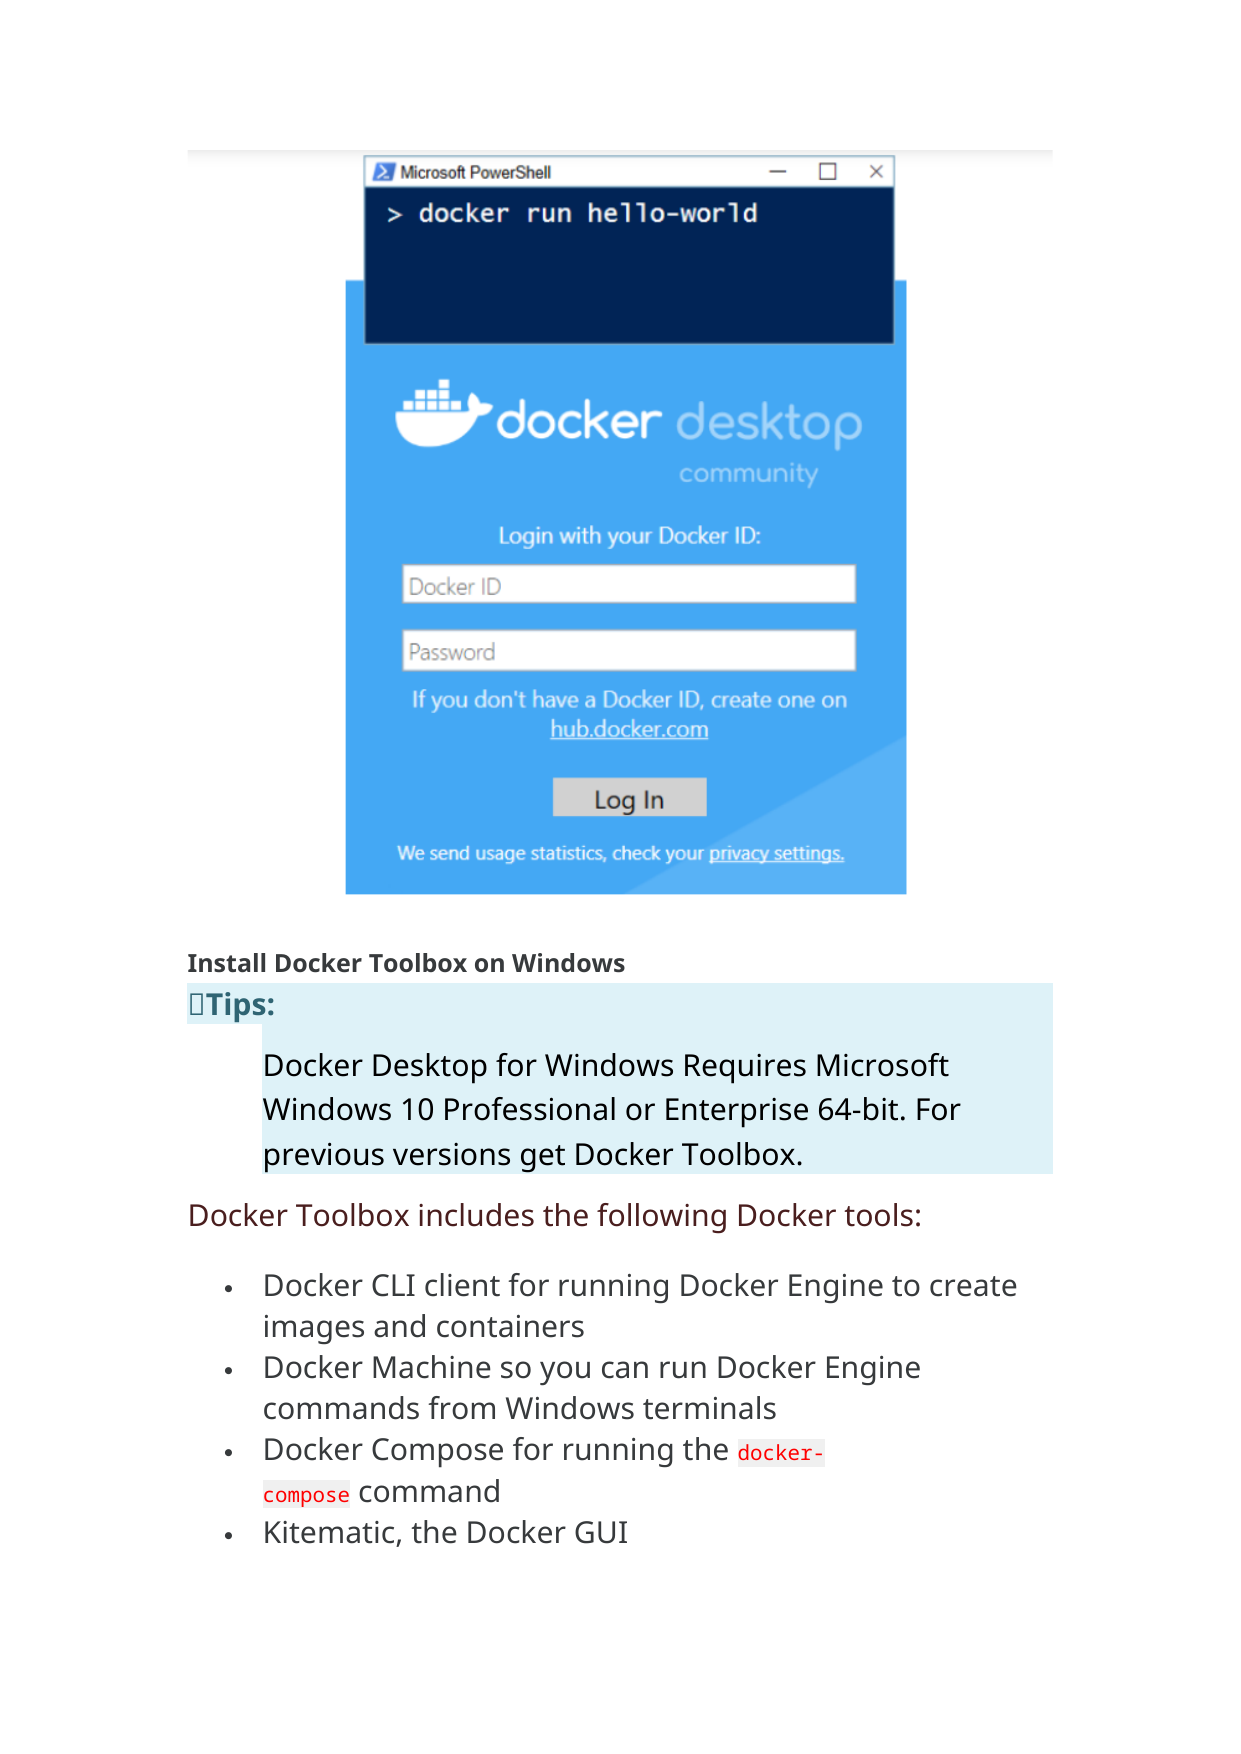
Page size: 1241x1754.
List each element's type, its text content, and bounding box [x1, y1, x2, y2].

subtitle Install Docker Toolbox on Windows [187, 946, 1053, 980]
list Docker Compose for running the docker-compose command [225, 1428, 1053, 1511]
text Docker Toolbox includes the following Docker tools: [187, 1194, 1053, 1235]
list Docker Machine so you can run Docker Engine commands from Windows terminals [225, 1346, 1053, 1428]
list Docker CLI client for running Docker Engine to create images and containers [225, 1264, 1053, 1346]
text Docker Desktop for Windows Requires Microsoft Windows 10 Professional or Enterprise 64-bit. For previous versions get Docker Toolbox. [262, 1044, 1053, 1174]
text 💡Tips: [187, 983, 1053, 1024]
list Kitematic, the Docker GUI [225, 1511, 1053, 1552]
picture [187, 150, 1053, 928]
